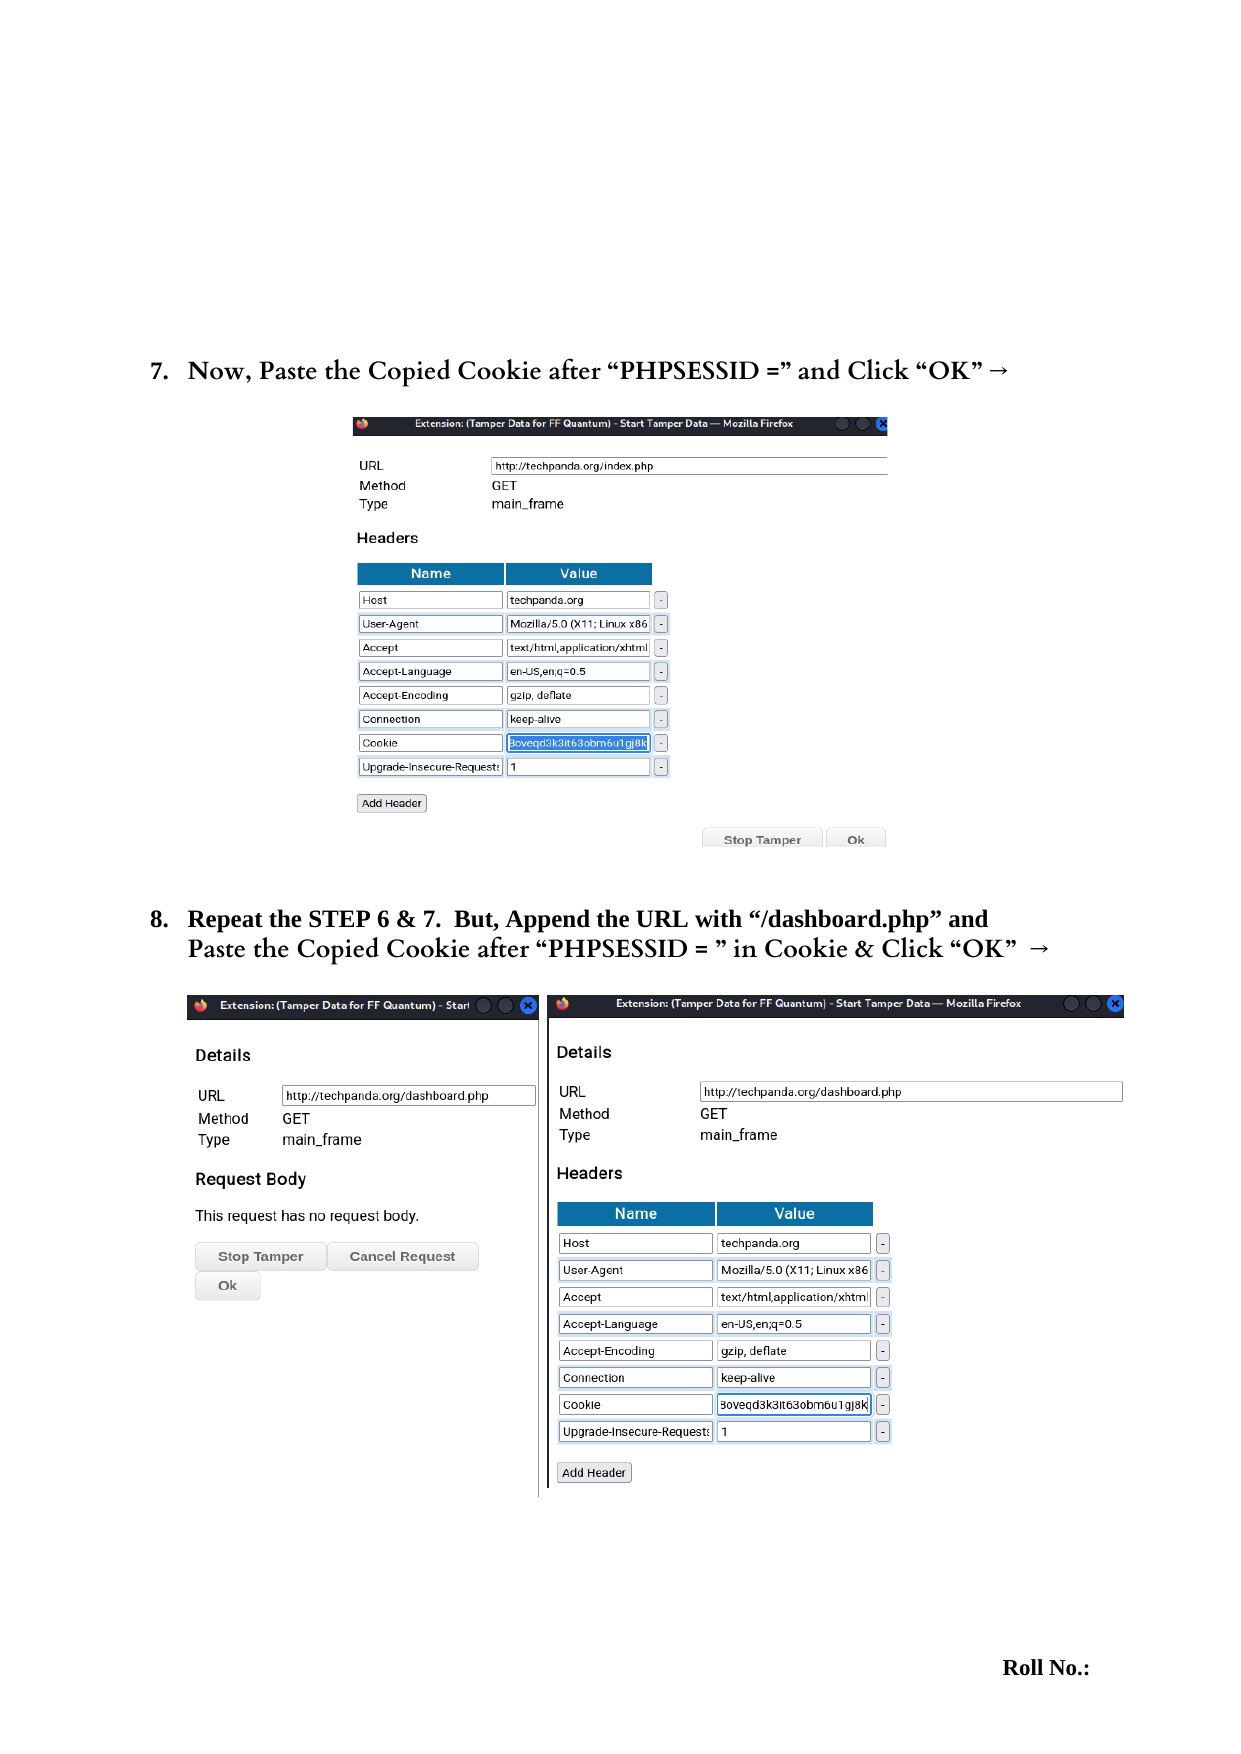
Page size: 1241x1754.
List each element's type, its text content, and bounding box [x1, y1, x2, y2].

list Repeat the STEP 6 & 7. But, Append the URL with “/dashboard.php” and [150, 904, 1090, 933]
picture [352, 417, 888, 847]
picture [187, 995, 539, 1497]
picture [547, 995, 1124, 1488]
